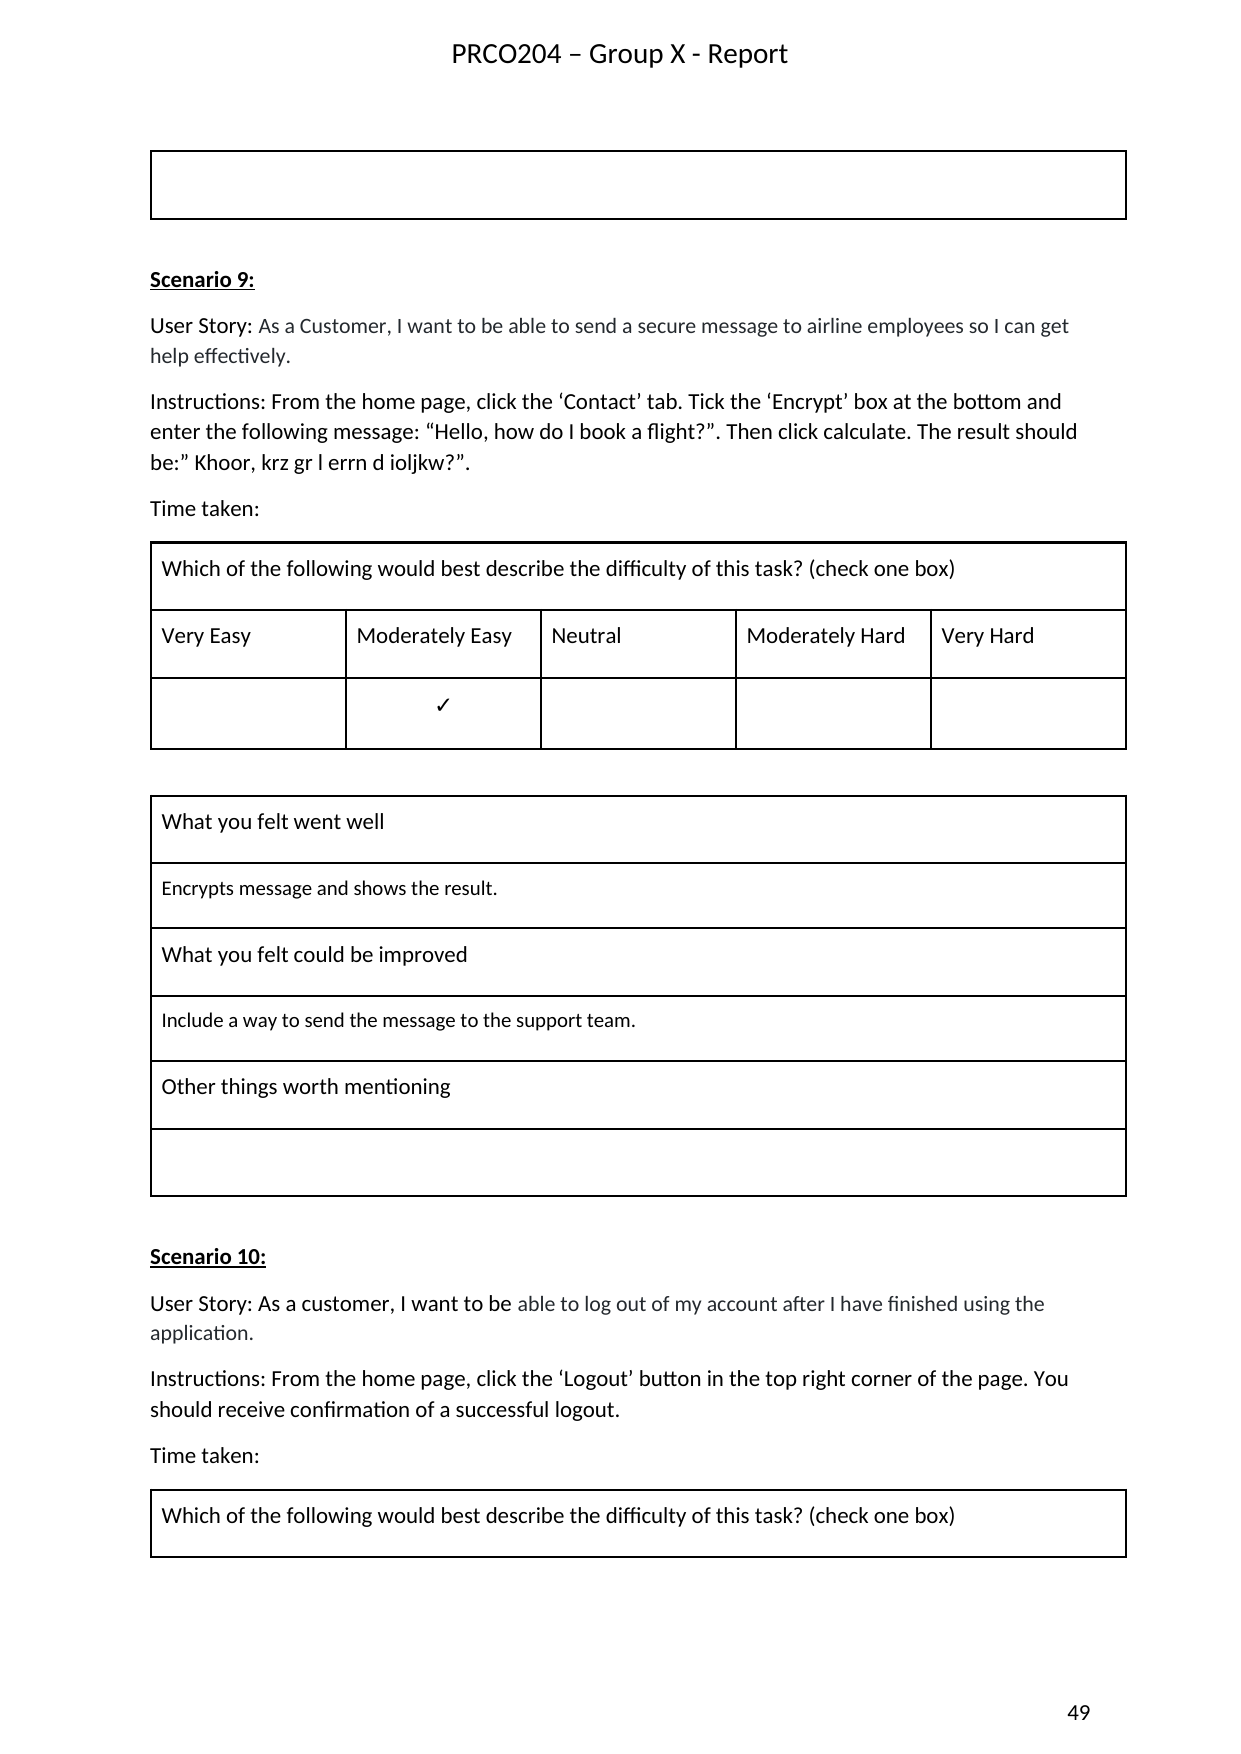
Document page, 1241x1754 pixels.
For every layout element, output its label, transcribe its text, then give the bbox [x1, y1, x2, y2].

table_cell Moderately Hard [737, 611, 930, 677]
table_cell Very Easy [152, 611, 345, 677]
text Scenario 10: [150, 1242, 1090, 1270]
text User Story: As a Customer, I want to be able to send a secure message to airline employees so I can get help effectively. [150, 312, 1090, 368]
table_cell Other things worth mentioning [152, 1062, 1125, 1127]
table_cell Moderately Easy [347, 611, 540, 677]
table_cell [737, 679, 930, 747]
table_header What you felt went well [152, 797, 1125, 862]
table_header Which of the following would best describe the difficulty of this task? (check one box) [152, 1491, 1125, 1556]
text Instructions: From the home page, click the ‘Contact’ tab. Tick the ‘Encrypt’ box at the bottom and enter the following message: “Hello, how do I book a flight?”. Then click calculate. The result should be:” Khoor, krz gr l errn d ioljkw?”. [150, 387, 1090, 476]
table_cell Encrypts message and shows the result. [152, 864, 1125, 927]
text Time taken: [150, 1442, 1090, 1470]
table_cell [152, 152, 1125, 218]
text Instructions: From the home page, click the ‘Logout’ button in the top right corner of the page. You should receive confirmation of a successful logout. [150, 1364, 1090, 1423]
table_cell [152, 679, 345, 747]
table_cell Very Hard [932, 611, 1125, 677]
table_cell ✓ [347, 679, 540, 747]
text User Story: As a customer, I want to be able to log out of my account after I have finished using the application. [150, 1289, 1090, 1346]
table_cell [152, 1130, 1125, 1195]
table_cell Include a way to send the message to the support team. [152, 997, 1125, 1060]
table_cell What you felt could be improved [152, 929, 1125, 995]
table_cell Neutral [542, 611, 735, 677]
text Scenario 9: [150, 265, 1090, 293]
table_cell [542, 679, 735, 747]
text Time taken: [150, 494, 1090, 522]
table_header Which of the following would best describe the difficulty of this task? (check one box) [152, 544, 1125, 609]
table_cell [932, 679, 1125, 747]
